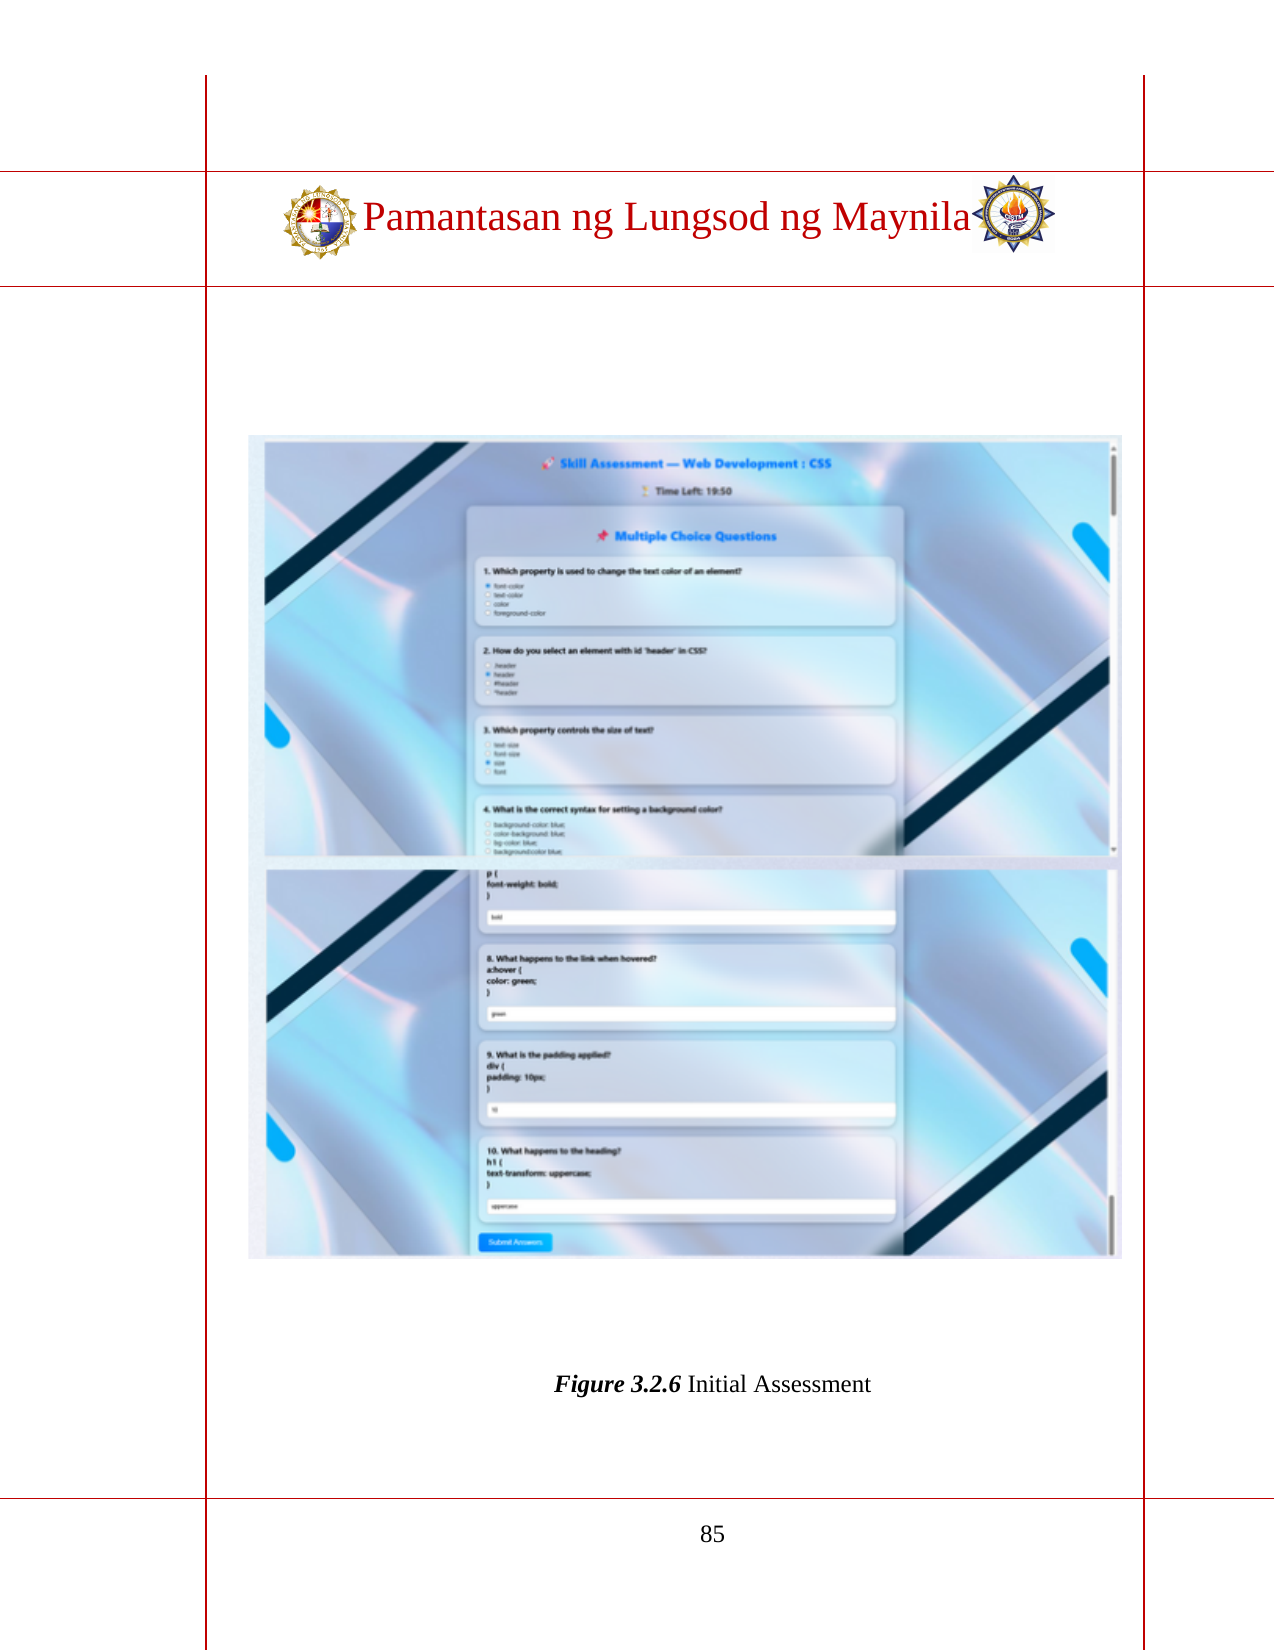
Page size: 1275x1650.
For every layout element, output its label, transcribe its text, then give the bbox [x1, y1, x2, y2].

picture [971, 175, 1055, 253]
text Figure 3.2.6 Initial Assessment [225, 1369, 1125, 1398]
picture [246, 435, 1122, 1257]
picture [281, 183, 359, 262]
